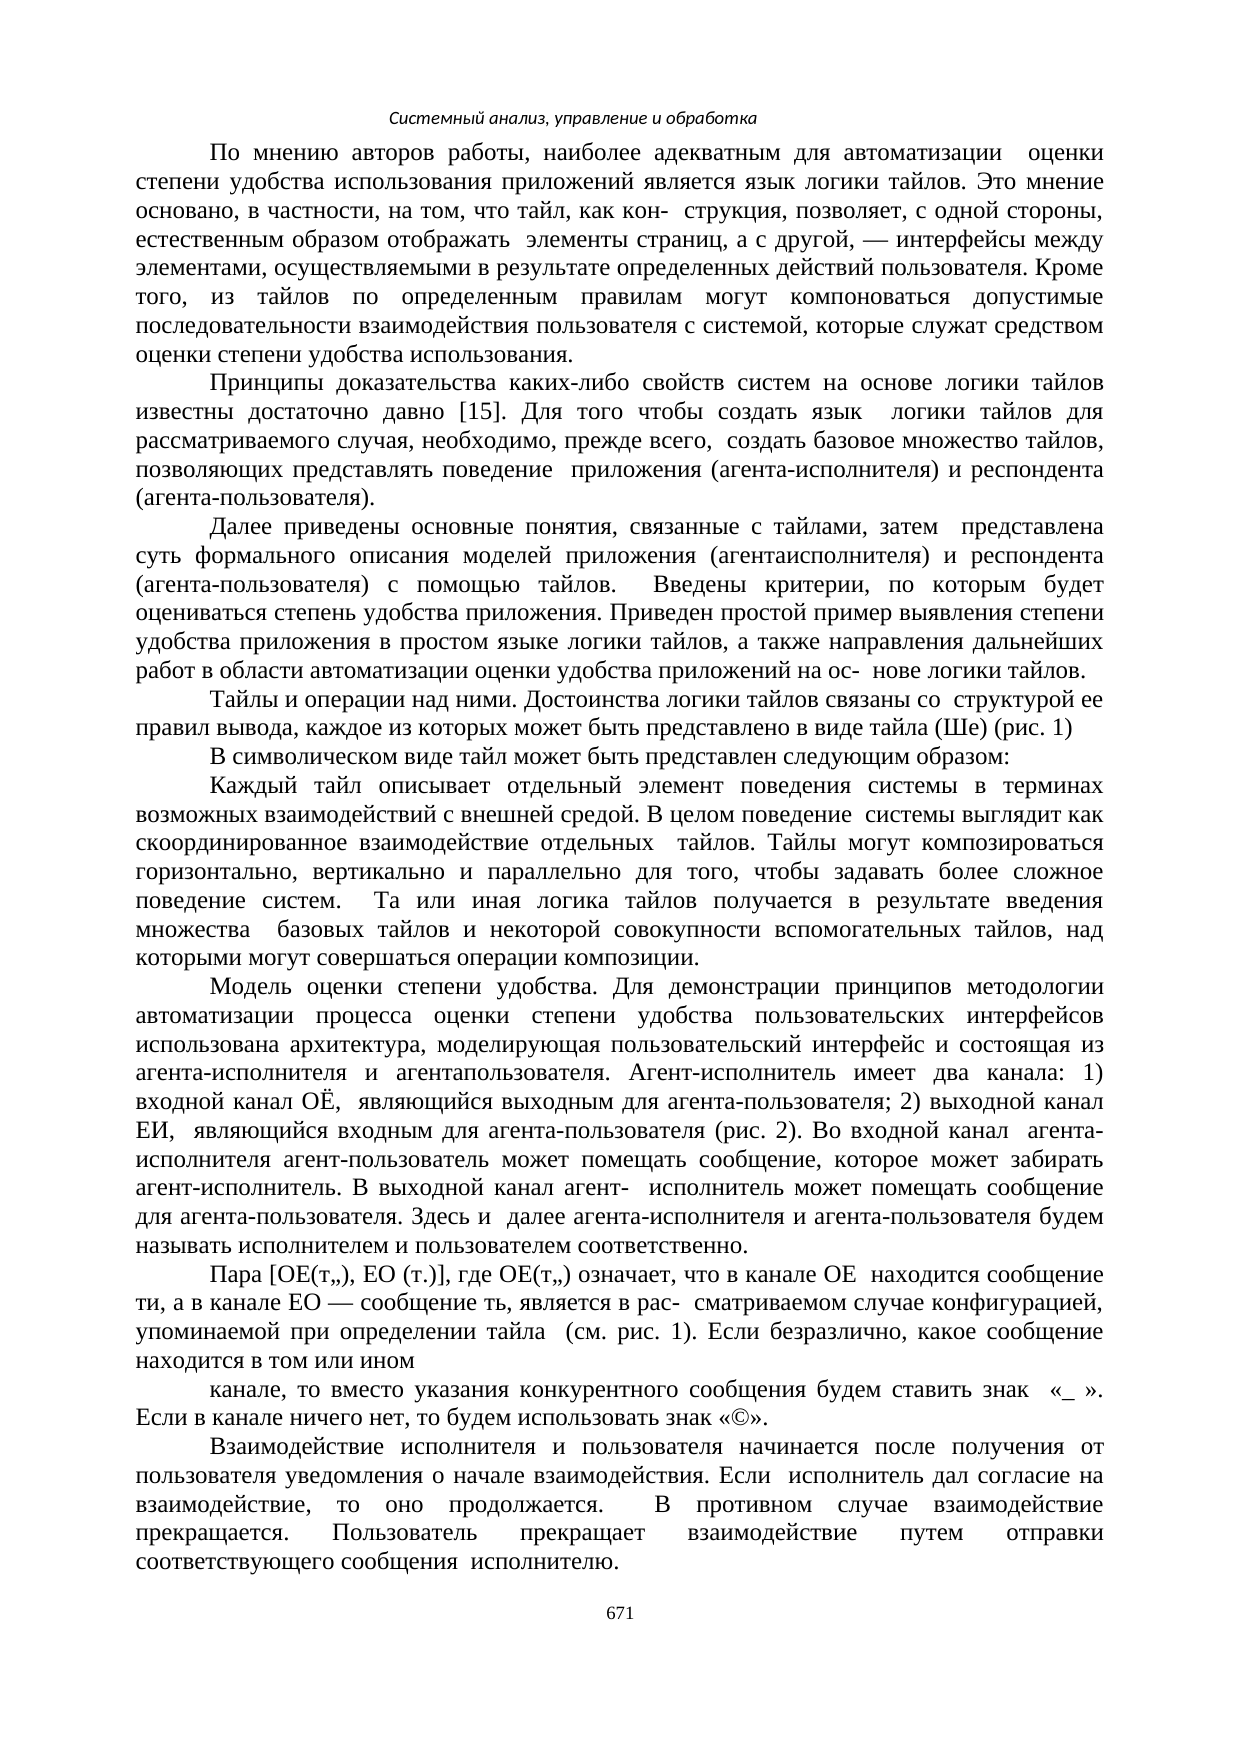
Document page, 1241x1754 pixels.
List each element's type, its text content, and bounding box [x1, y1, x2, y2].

text Взаимодействие исполнителя и пользователя начинается после получения от пользователя уведомления о начале взаимодействия. Если исполнитель дал согласие на взаимодействие, то оно продолжается. В противном случае взаимодействие прекращается. Пользователь прекращает взаимодействие путем отправки соответствующего сообщения исполнителю. [135, 1431, 1105, 1575]
text Пара [ОЕ(т„), ЕО (т.)], где ОЕ(т„) означает, что в канале ОЕ находится сообщение ти, а в канале ЕО — сообщение ть, является в рас- сматриваемом случае конфигурацией, упоминаемой при определении тайла (см. рис. 1). Если безразлично, какое сообщение находится в том или ином [135, 1259, 1105, 1374]
text В символическом виде тайл может быть представлен следующим образом: [135, 741, 1105, 770]
text Принципы доказательства каких-либо свойств систем на основе логики тайлов известны достаточно давно [15]. Для того чтобы создать язык логики тайлов для рассматриваемого случая, необходимо, прежде всего, создать базовое множество тайлов, позволяющих представлять поведение приложения (агента-исполнителя) и респондента (агента-пользователя). [135, 367, 1105, 511]
text Тайлы и операции над ними. Достоинства логики тайлов связаны со структурой ее правил вывода, каждое из которых может быть представлено в виде тайла (Ше) (рис. 1) [135, 684, 1105, 741]
text По мнению авторов работы, наиболее адекватным для автоматизации оценки степени удобства использования приложений является язык логики тайлов. Это мнение основано, в частности, на том, что тайл, как кон- струкция, позволяет, с одной стороны, естественным образом отображать элементы страниц, а с другой, — интерфейсы между элементами, осуществляемыми в результате определенных действий пользователя. Кроме того, из тайлов по определенным правилам могут компоноваться допустимые последовательности взаимодействия пользователя с системой, которые служат средством оценки степени удобства использования. [135, 137, 1105, 367]
text Далее приведены основные понятия, связанные с тайлами, затем представлена суть формального описания моделей приложения (агентаисполнителя) и респондента (агента-пользователя) с помощью тайлов. Введены критерии, по которым будет оцениваться степень удобства приложения. Приведен простой пример выявления степени удобства приложения в простом языке логики тайлов, а также направления дальнейших работ в области автоматизации оценки удобства приложений на ос- нове логики тайлов. [135, 511, 1105, 684]
text Модель оценки степени удобства. Для демонстрации принципов методологии автоматизации процесса оценки степени удобства пользовательских интерфейсов использована архитектура, моделирующая пользовательский интерфейс и состоящая из агента-исполнителя и агентапользователя. Агент-исполнитель имеет два канала: 1) входной канал ОЁ, являющийся выходным для агента-пользователя; 2) выходной канал ЕИ, являющийся входным для агента-пользователя (рис. 2). Во входной канал агента-исполнителя агент-пользователь может помещать сообщение, которое может забирать агент-исполнитель. В выходной канал агент- исполнитель может помещать сообщение для агента-пользователя. Здесь и далее агента-исполнителя и агента-пользователя будем называть исполнителем и пользователем соответственно. [135, 971, 1105, 1259]
text канале, то вместо указания конкурентного сообщения будем ставить знак «_ ». Если в канале ничего нет, то будем использовать знак «©». [135, 1374, 1105, 1431]
text Каждый тайл описывает отдельный элемент поведения системы в терминах возможных взаимодействий с внешней средой. В целом поведение системы выглядит как скоординированное взаимодействие отдельных тайлов. Тайлы могут композироваться горизонтально, вертикально и параллельно для того, чтобы задавать более сложное поведение систем. Та или иная логика тайлов получается в результате введения множества базовых тайлов и некоторой совокупности вспомогательных тайлов, над которыми могут совершаться операции композиции. [135, 770, 1105, 971]
